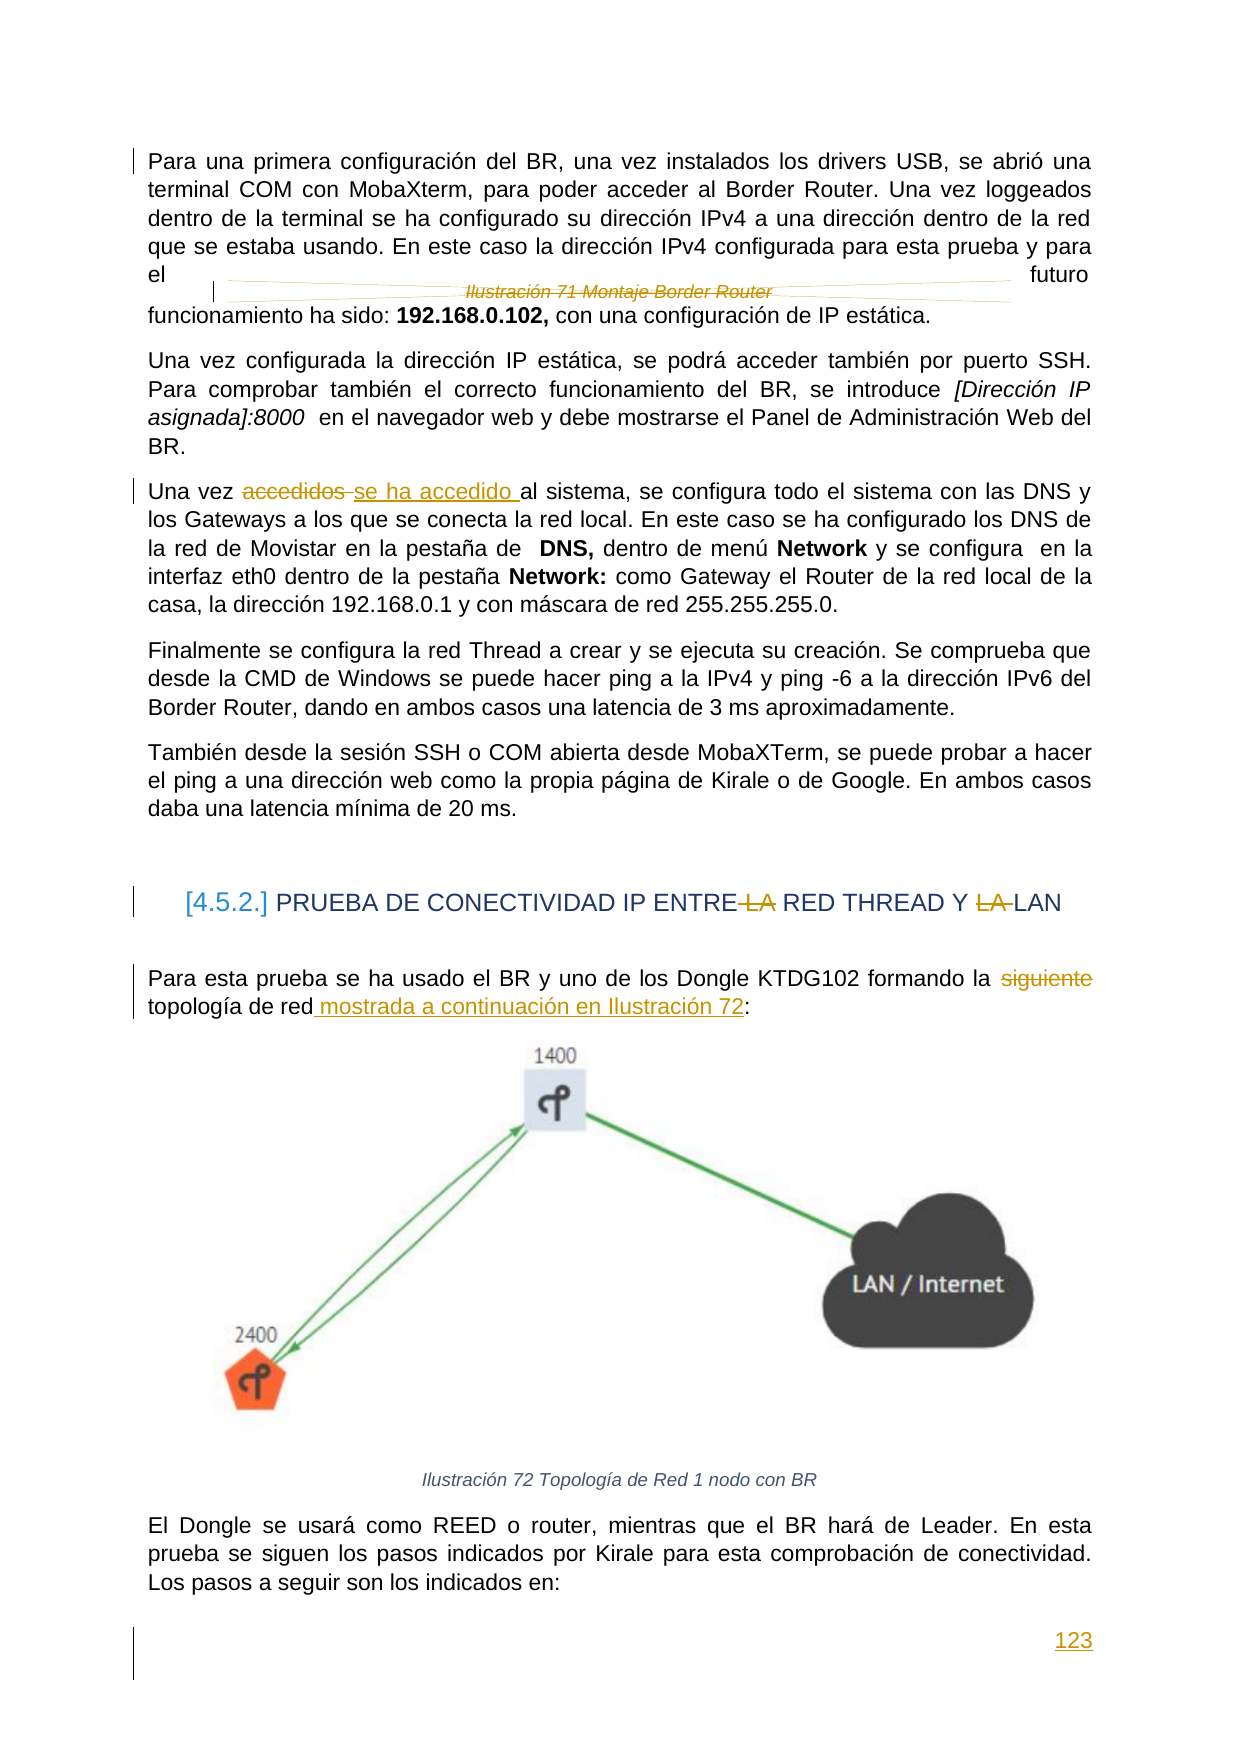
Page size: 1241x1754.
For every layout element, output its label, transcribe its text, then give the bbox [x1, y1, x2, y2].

text Para esta prueba se ha usado el BR y uno de los Dongle KTDG102 formando la topología de red: [148, 964, 1092, 1019]
text Una vez configurada la dirección IP estática, se podrá acceder también por puerto SSH. Para comprobar también el correcto funcionamiento del BR, se introduce [Dirección IP asignada]:8000 en el navegador web y debe mostrarse el Panel de Administración Web del BR. [148, 347, 1092, 459]
text Para una primera configuración del BR, una vez instalados los drivers USB, se abrió una terminal COM con MobaXterm, para poder acceder al Border Router. Una vez loggeados dentro de la terminal se ha configurado su dirección IPv4 a una dirección dentro de la red que se estaba usando. En este caso la dirección IPv4 configurada para esta prueba y para el futuro funcionamiento ha sido: 192.168.0.102, con una configuración de IP estática. [148, 148, 1092, 328]
text Una vez al sistema, se configura todo el sistema con las DNS y los Gateways a los que se conecta la red local. En este caso se ha configurado los DNS de la red de Movistar en la pestaña de DNS, dentro de menú Network y se configura en la interfaz eth0 dentro de la pestaña Network: como Gateway el Router de la red local de la casa, la dirección 192.168.0.1 y con máscara de red 255.255.255.0. [148, 478, 1092, 618]
subtitle PRUEBA DE CONECTIVIDAD IP ENTRE RED THREAD Y LAN [185, 886, 1092, 917]
text También desde la sesión SSH o COM abierta desde MobaXTerm, se puede probar a hacer el ping a una dirección web como la propia página de Kirale o de Google. En ambos casos daba una latencia mínima de 20 ms. [148, 738, 1092, 822]
picture [177, 1038, 1063, 1451]
text Finalmente se configura la red Thread a crear y se ejecuta su creación. Se comprueba que desde la CMD de Windows se puede hacer ping a la IPv4 y ping -6 a la dirección IPv6 del Border Router, dando en ambos casos una latencia de 3 ms aproximadamente. [148, 637, 1092, 720]
text El Dongle se usará como REED o router, mientras que el BR hará de Leader. En esta prueba se siguen los pasos indicados por Kirale para esta comprobación de conectividad. Los pasos a seguir son los indicados en: [148, 1512, 1092, 1595]
